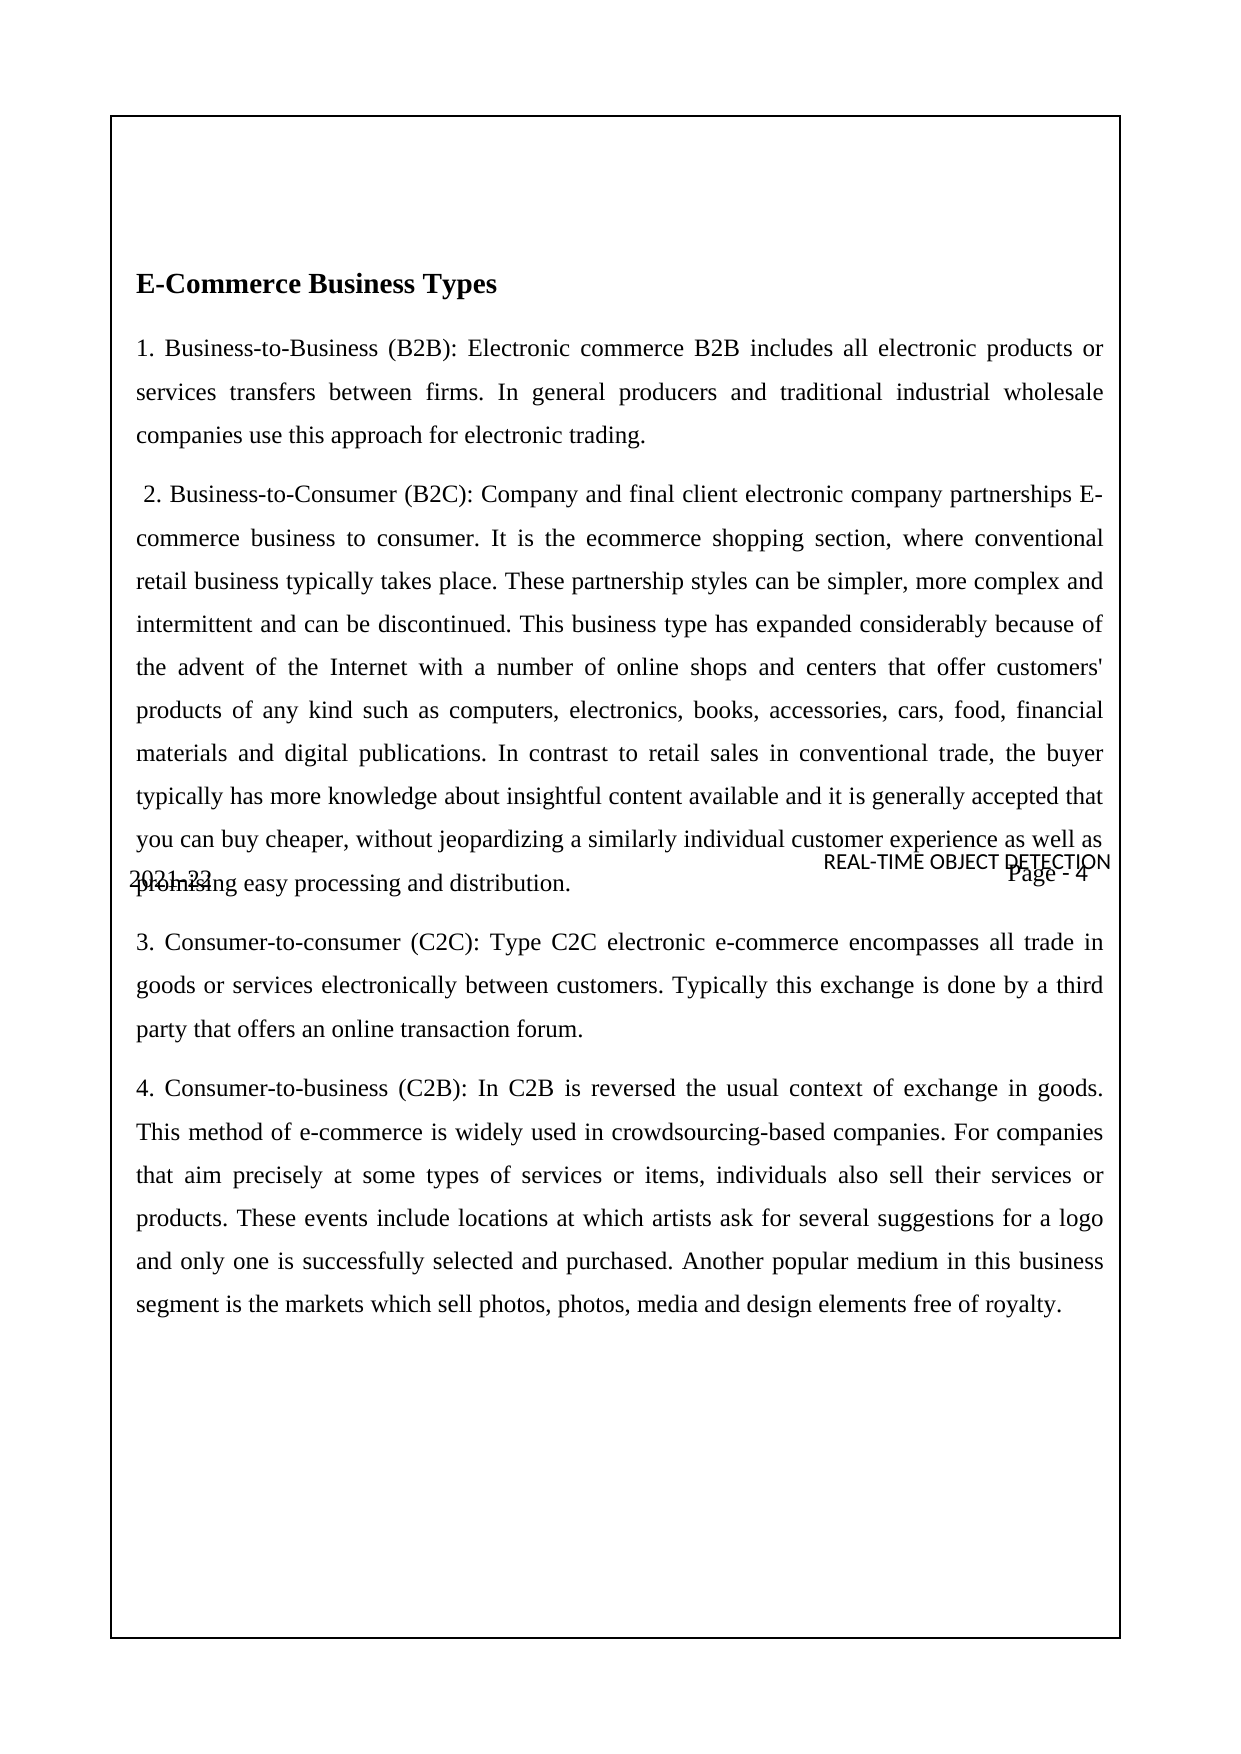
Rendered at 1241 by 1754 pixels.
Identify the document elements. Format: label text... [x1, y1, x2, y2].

text 2. Business-to-Consumer (B2C): Company and final client electronic company partnerships E-commerce business to consumer. It is the ecommerce shopping section, where conventional retail business typically takes place. These partnership styles can be simpler, more complex and intermittent and can be discontinued. This business type has expanded considerably because of the advent of the Internet with a number of online shops and centers that offer customers' products of any kind such as computers, electronics, books, accessories, cars, food, financial materials and digital publications. In contrast to retail sales in conventional trade, the buyer typically has more knowledge about insightful content available and it is generally accepted that you can buy cheaper, without jeopardizing a similarly individual customer experience as well as promising easy processing and distribution. [136, 479, 1104, 896]
text 4. Consumer-to-business (C2B): In C2B is reversed the usual context of exchange in goods. This method of e-commerce is widely used in crowdsourcing-based companies. For companies that aim precisely at some types of services or items, individuals also sell their services or products. These events include locations at which artists ask for several suggestions for a logo and only one is successfully selected and purchased. Another popular medium in this business segment is the markets which sell photos, photos, media and design elements free of royalty. [136, 1073, 1104, 1318]
text 1. Business-to-Business (B2B): Electronic commerce B2B includes all electronic products or services transfers between firms. In general producers and traditional industrial wholesale companies use this approach for electronic trading. [136, 333, 1104, 448]
text 3. Consumer-to-consumer (C2C): Type C2C electronic e-commerce encompasses all trade in goods or services electronically between customers. Typically this exchange is done by a third party that offers an online transaction forum. [136, 927, 1104, 1042]
text E-Commerce Business Types [136, 266, 1104, 300]
